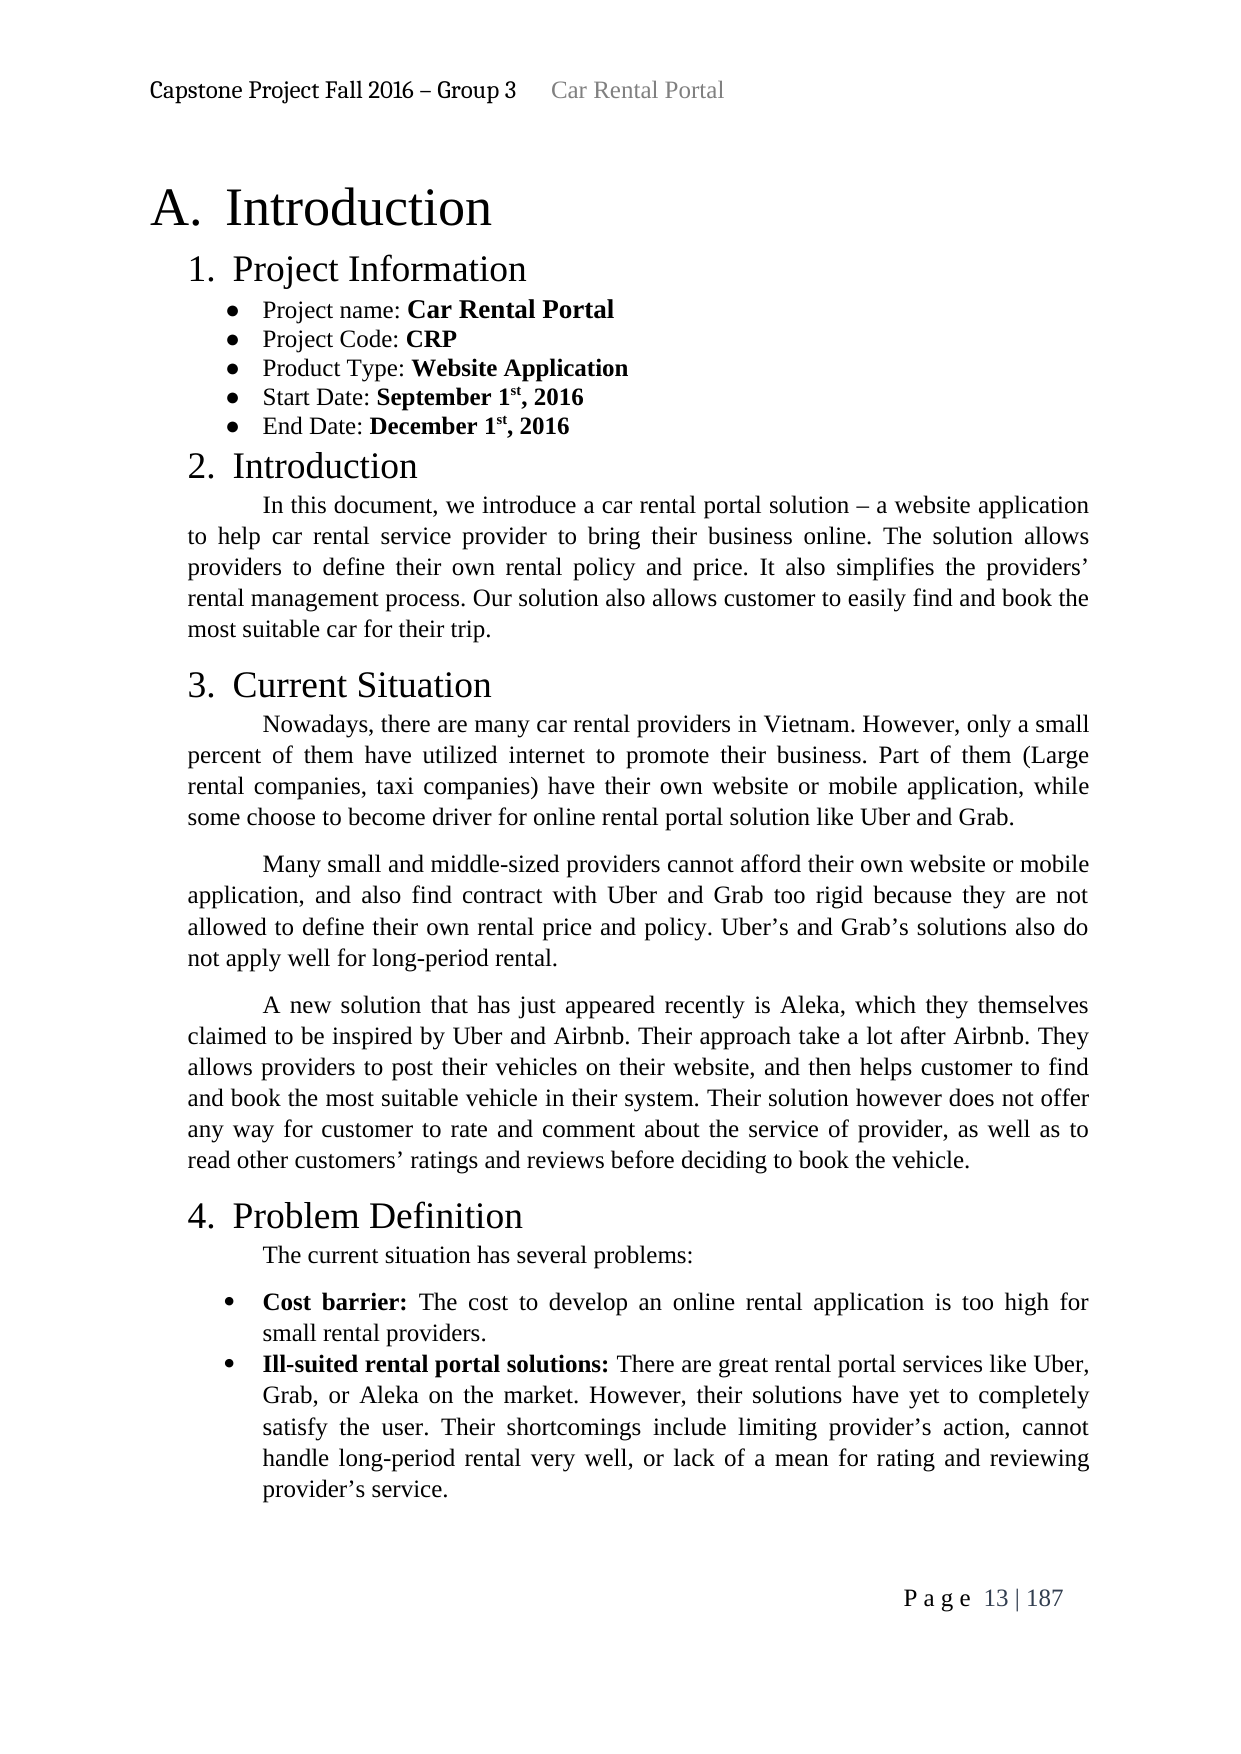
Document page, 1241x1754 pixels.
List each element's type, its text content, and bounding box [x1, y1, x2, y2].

text The current situation has several problems: [187, 1240, 1090, 1268]
list Project name: Car Rental Portal [225, 293, 1090, 324]
text In this document, we introduce a car rental portal solution – a website application to help car rental service provider to bring their business online. The solution allows providers to define their own rental policy and price. It also simplifies the providers’ rental management process. Our solution also allows customer to easily find and book the most suitable car for their trip. [187, 490, 1090, 643]
list Product Type: Website Application [225, 353, 1090, 382]
subtitle Problem Definition [187, 1193, 1090, 1236]
text Many small and middle-sized providers cannot afford their own website or mobile application, and also find contract with Uber and Grab too rigid because they are not allowed to define their own rental price and policy. Uber’s and Grab’s solutions also do not apply well for long-period rental. [187, 849, 1090, 971]
list End Date: December 1st, 2016 [225, 411, 1090, 439]
text A new solution that has just appeared recently is Aleka, which they themselves claimed to be inspired by Uber and Airbnb. Their approach take a lot after Airbnb. They allows providers to post their vehicles on their website, and then helps customer to find and book the most suitable vehicle in their system. Their solution however does not offer any way for customer to rate and comment about the service of provider, as well as to read other customers’ ratings and reviews before deciding to book the vehicle. [187, 990, 1090, 1174]
subtitle Introduction [187, 444, 1090, 487]
subtitle Project Information [187, 246, 1090, 289]
list Start Date: September 1st, 2016 [225, 382, 1090, 411]
subtitle Introduction [150, 175, 1090, 237]
subtitle Current Situation [187, 662, 1090, 705]
list Project Code: CRP [225, 324, 1090, 353]
list Cost barrier: The cost to develop an online rental application is too high for small rental providers. [225, 1287, 1090, 1347]
list Ill-suited rental portal solutions: There are great rental portal services like Uber, Grab, or Aleka on the market. However, their solutions have yet to completely satisfy the user. Their shortcomings include limiting provider’s action, cannot handle long-period rental very well, or lack of a mean for rating and reviewing provider’s service. [225, 1349, 1090, 1502]
text Nowadays, there are many car rental providers in Vietnam. However, only a small percent of them have utilized internet to promote their business. Part of them (Large rental companies, taxi companies) have their own website or mobile application, while some choose to become driver for online rental portal solution like Uber and Grab. [187, 709, 1090, 831]
